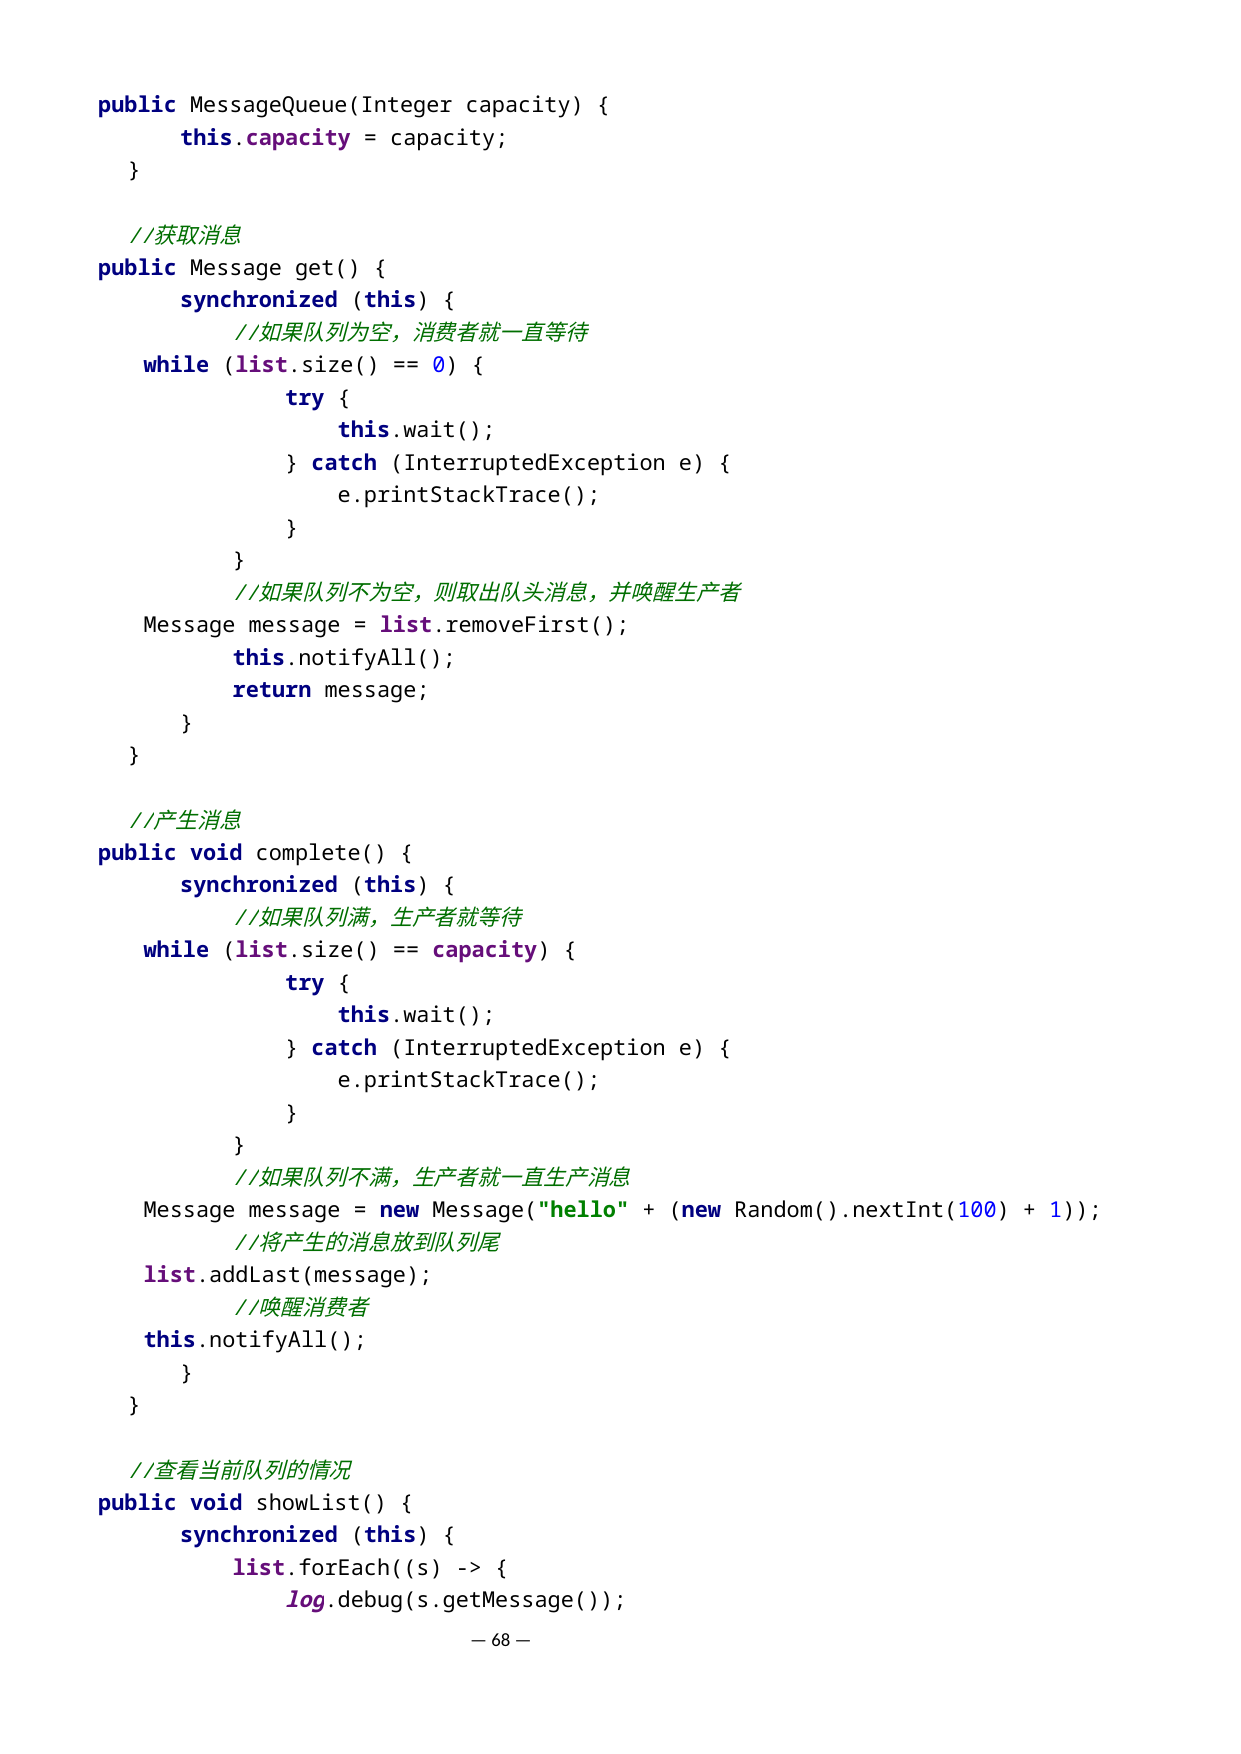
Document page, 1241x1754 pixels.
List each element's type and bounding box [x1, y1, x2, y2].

text [75, 88, 1165, 1615]
